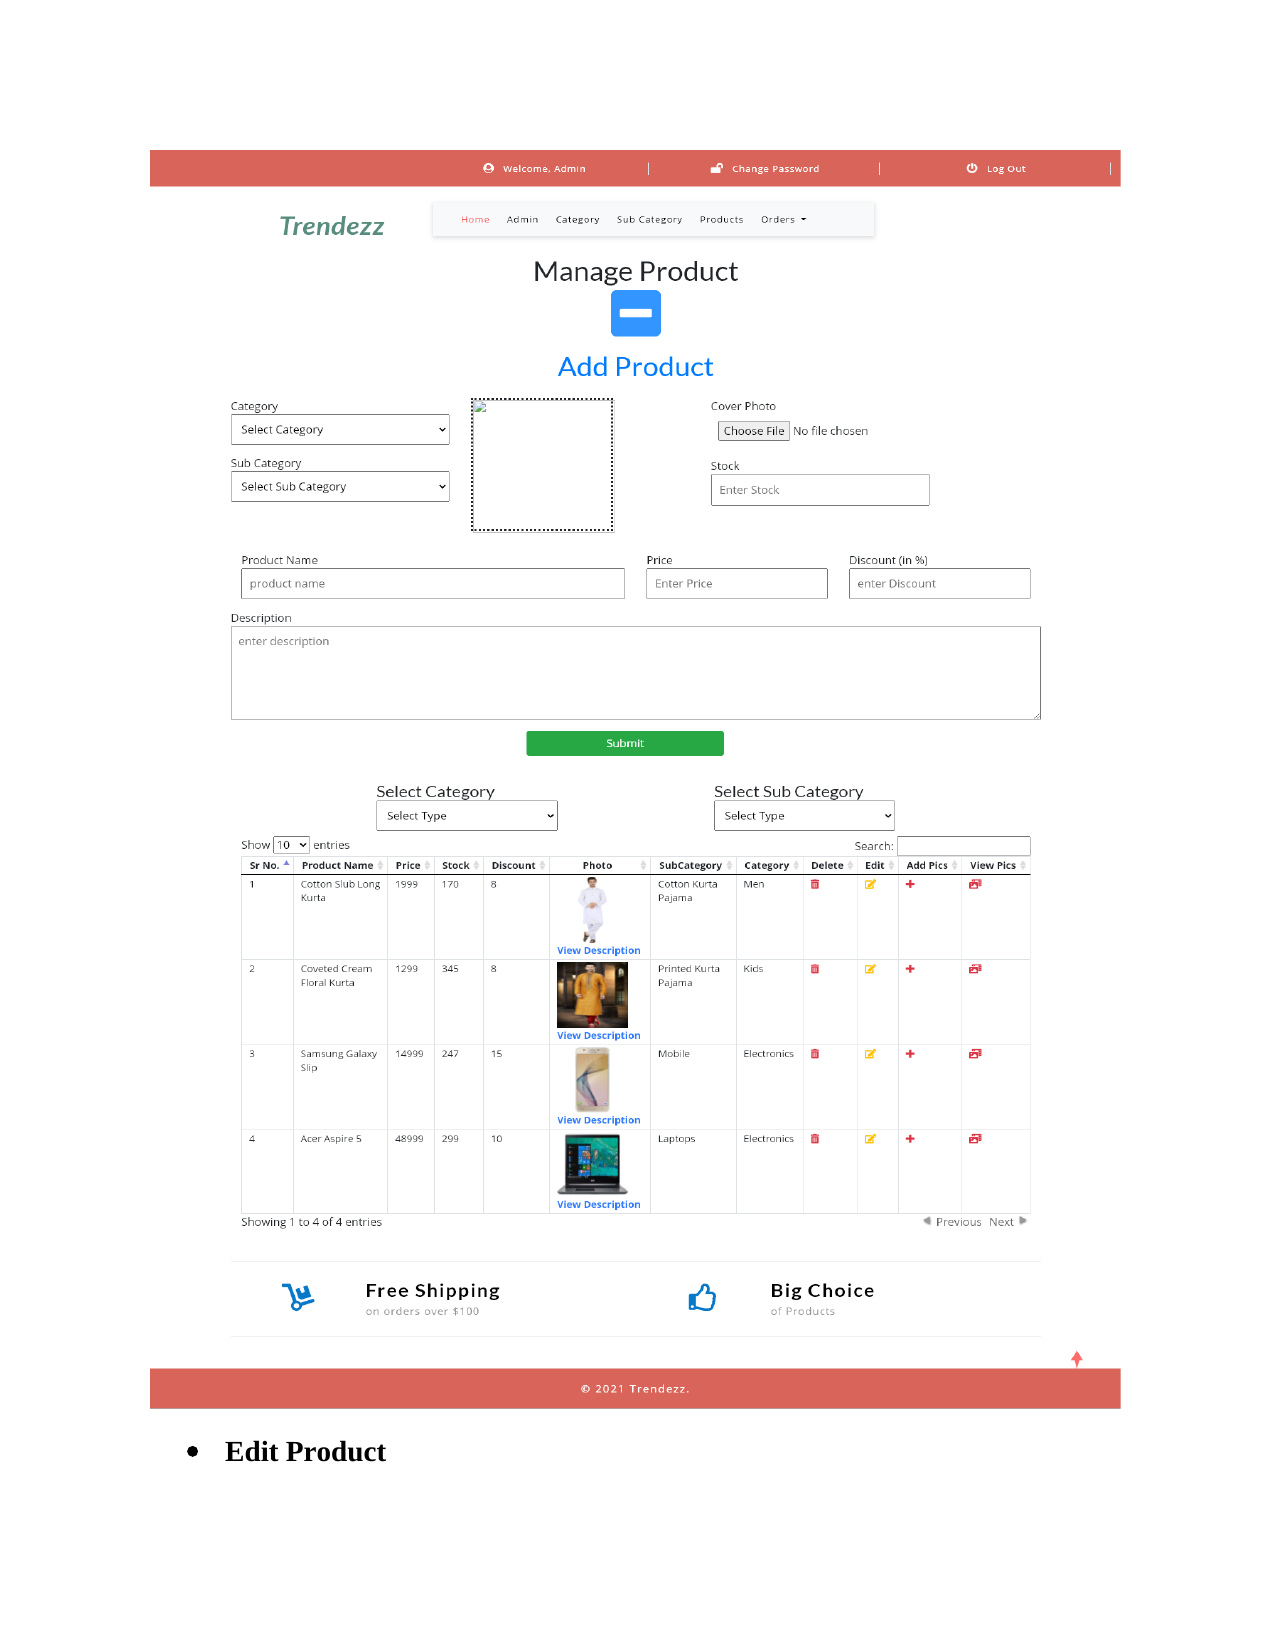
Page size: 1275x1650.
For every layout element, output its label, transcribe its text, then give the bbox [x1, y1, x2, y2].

picture [150, 150, 1121, 1410]
list Edit Product [187, 1434, 1125, 1468]
